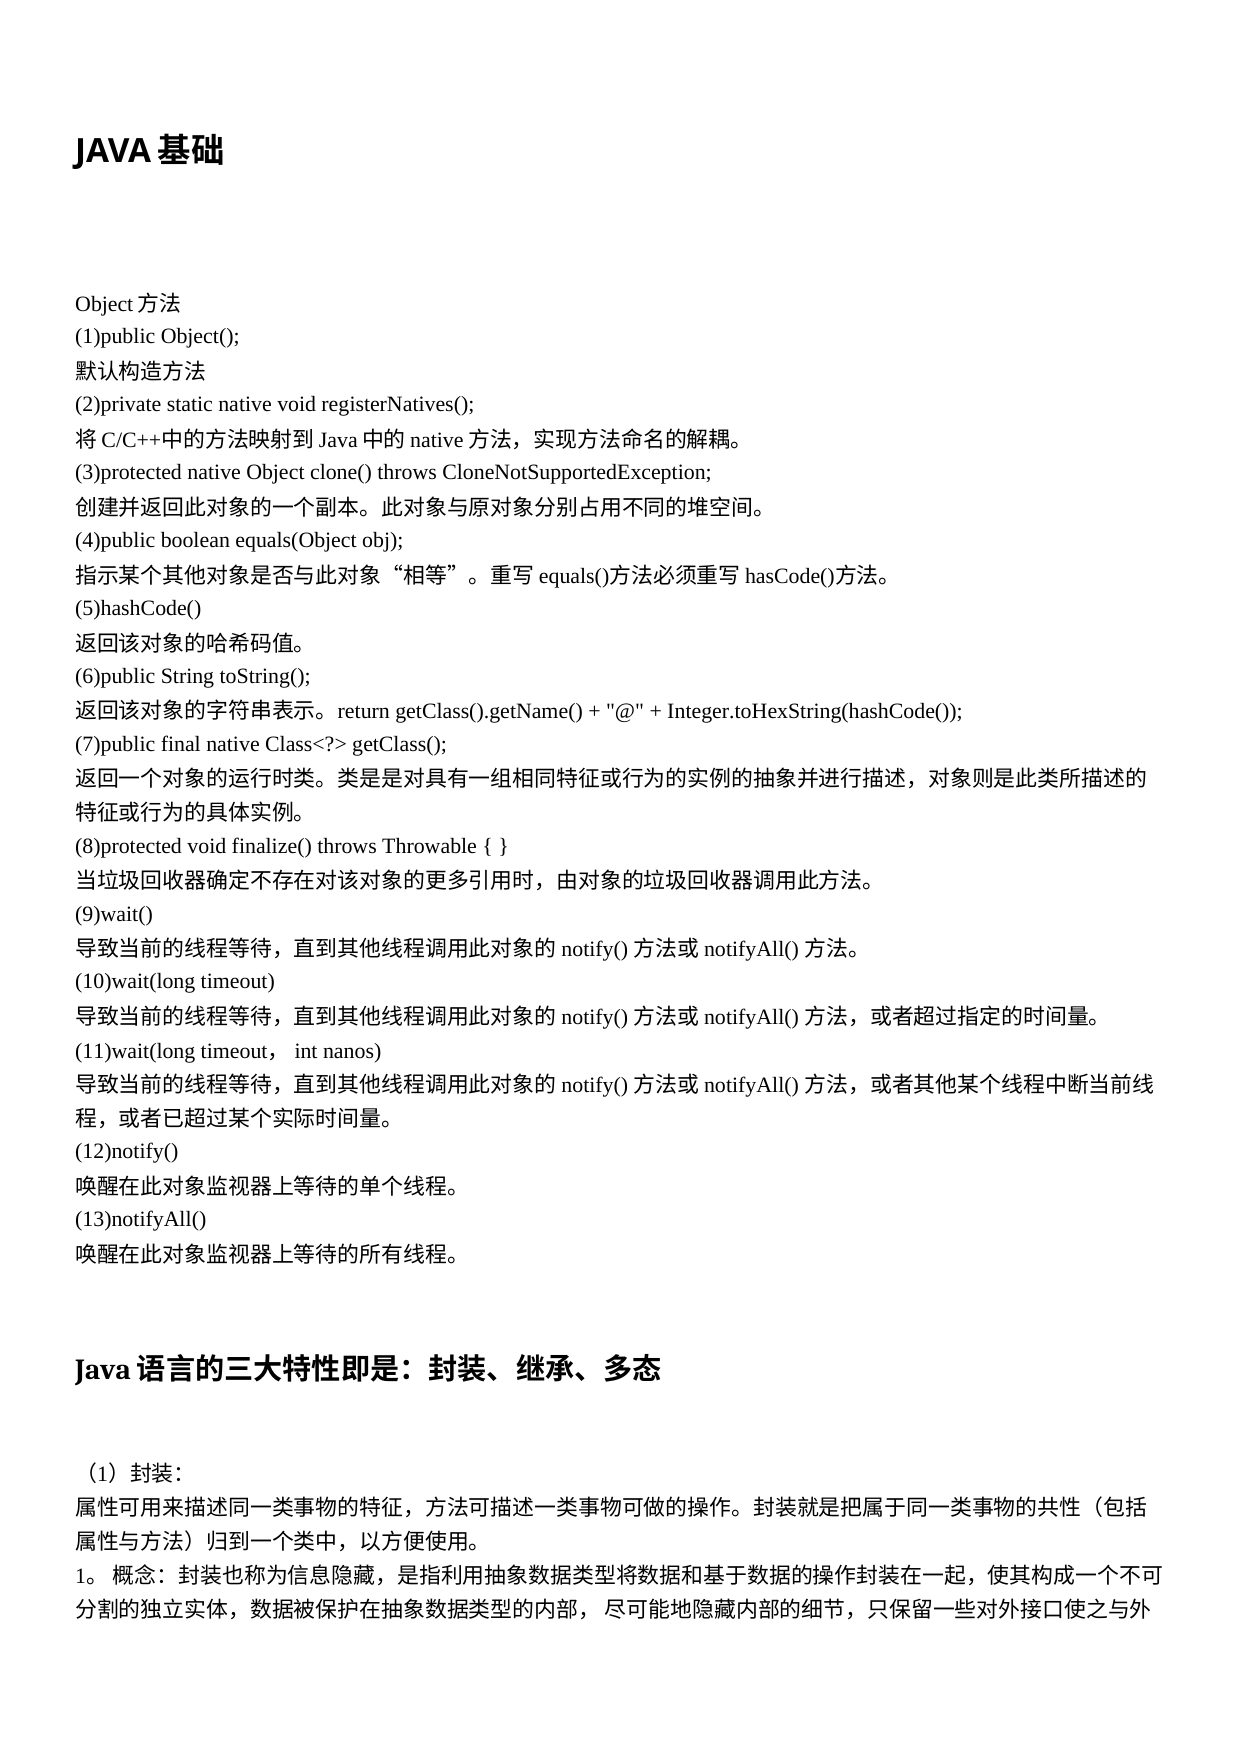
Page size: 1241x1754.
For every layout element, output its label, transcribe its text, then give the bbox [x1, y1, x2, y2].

text 导致当前的线程等待，直到其他线程调用此对象的 notify() 方法或 notifyAll() 方法，或者超过指定的时间量。 [75, 998, 1165, 1032]
text (4)public boolean equals(Object obj); [75, 523, 1165, 557]
text (8)protected void finalize() throws Throwable { } [75, 828, 1165, 862]
text Object方法 [75, 285, 1165, 319]
text 返回一个对象的运行时类。类是是对具有一组相同特征或行为的实例的抽象并进行描述，对象则是此类所描述的特征或行为的具体实例。 [75, 760, 1165, 828]
text 属性可用来描述同一类事物的特征，方法可描述一类事物可做的操作。封装就是把属于同一类事物的共性（包括属性与方法）归到一个类中，以方便使用。 [75, 1488, 1165, 1556]
text 导致当前的线程等待，直到其他线程调用此对象的 notify() 方法或 notifyAll() 方法，或者其他某个线程中断当前线程，或者已超过某个实际时间量。 [75, 1066, 1165, 1134]
text 创建并返回此对象的一个副本。此对象与原对象分别占用不同的堆空间。 [75, 489, 1165, 523]
text (6)public String toString(); [75, 658, 1165, 692]
text (3)protected native Object clone() throws CloneNotSupportedException; [75, 455, 1165, 489]
text (11)wait(long timeout， int nanos) [75, 1032, 1165, 1066]
text 唤醒在此对象监视器上等待的所有线程。 [75, 1236, 1165, 1270]
text (7)public final native Class<?> getClass(); [75, 726, 1165, 760]
subtitle Java语言的三大特性即是：封装、继承、多态 [75, 1333, 1165, 1401]
text 唤醒在此对象监视器上等待的单个线程。 [75, 1168, 1165, 1202]
text (9)wait() [75, 896, 1165, 930]
text 返回该对象的字符串表示。return getClass().getName() + "@" + Integer.toHexString(hashCode()); [75, 692, 1165, 726]
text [75, 1556, 1165, 1624]
text (1)public Object(); [75, 319, 1165, 353]
text 指示某个其他对象是否与此对象“相等”。重写equals()方法必须重写hasCode()方法。 [75, 557, 1165, 591]
text (10)wait(long timeout) [75, 964, 1165, 998]
text 将C/C++中的方法映射到Java中的native方法，实现方法命名的解耦。 [75, 421, 1165, 455]
text (5)hashCode() [75, 591, 1165, 624]
text (12)notify() [75, 1134, 1165, 1168]
text (2)private static native void registerNatives(); [75, 387, 1165, 421]
text 返回该对象的哈希码值。 [75, 624, 1165, 658]
text (13)notifyAll() [75, 1202, 1165, 1236]
subtitle JAVA基础 [75, 114, 1165, 182]
text 默认构造方法 [75, 353, 1165, 387]
text 导致当前的线程等待，直到其他线程调用此对象的 notify() 方法或 notifyAll() 方法。 [75, 930, 1165, 964]
text （1）封装： [75, 1454, 1165, 1488]
text 当垃圾回收器确定不存在对该对象的更多引用时，由对象的垃圾回收器调用此方法。 [75, 862, 1165, 896]
